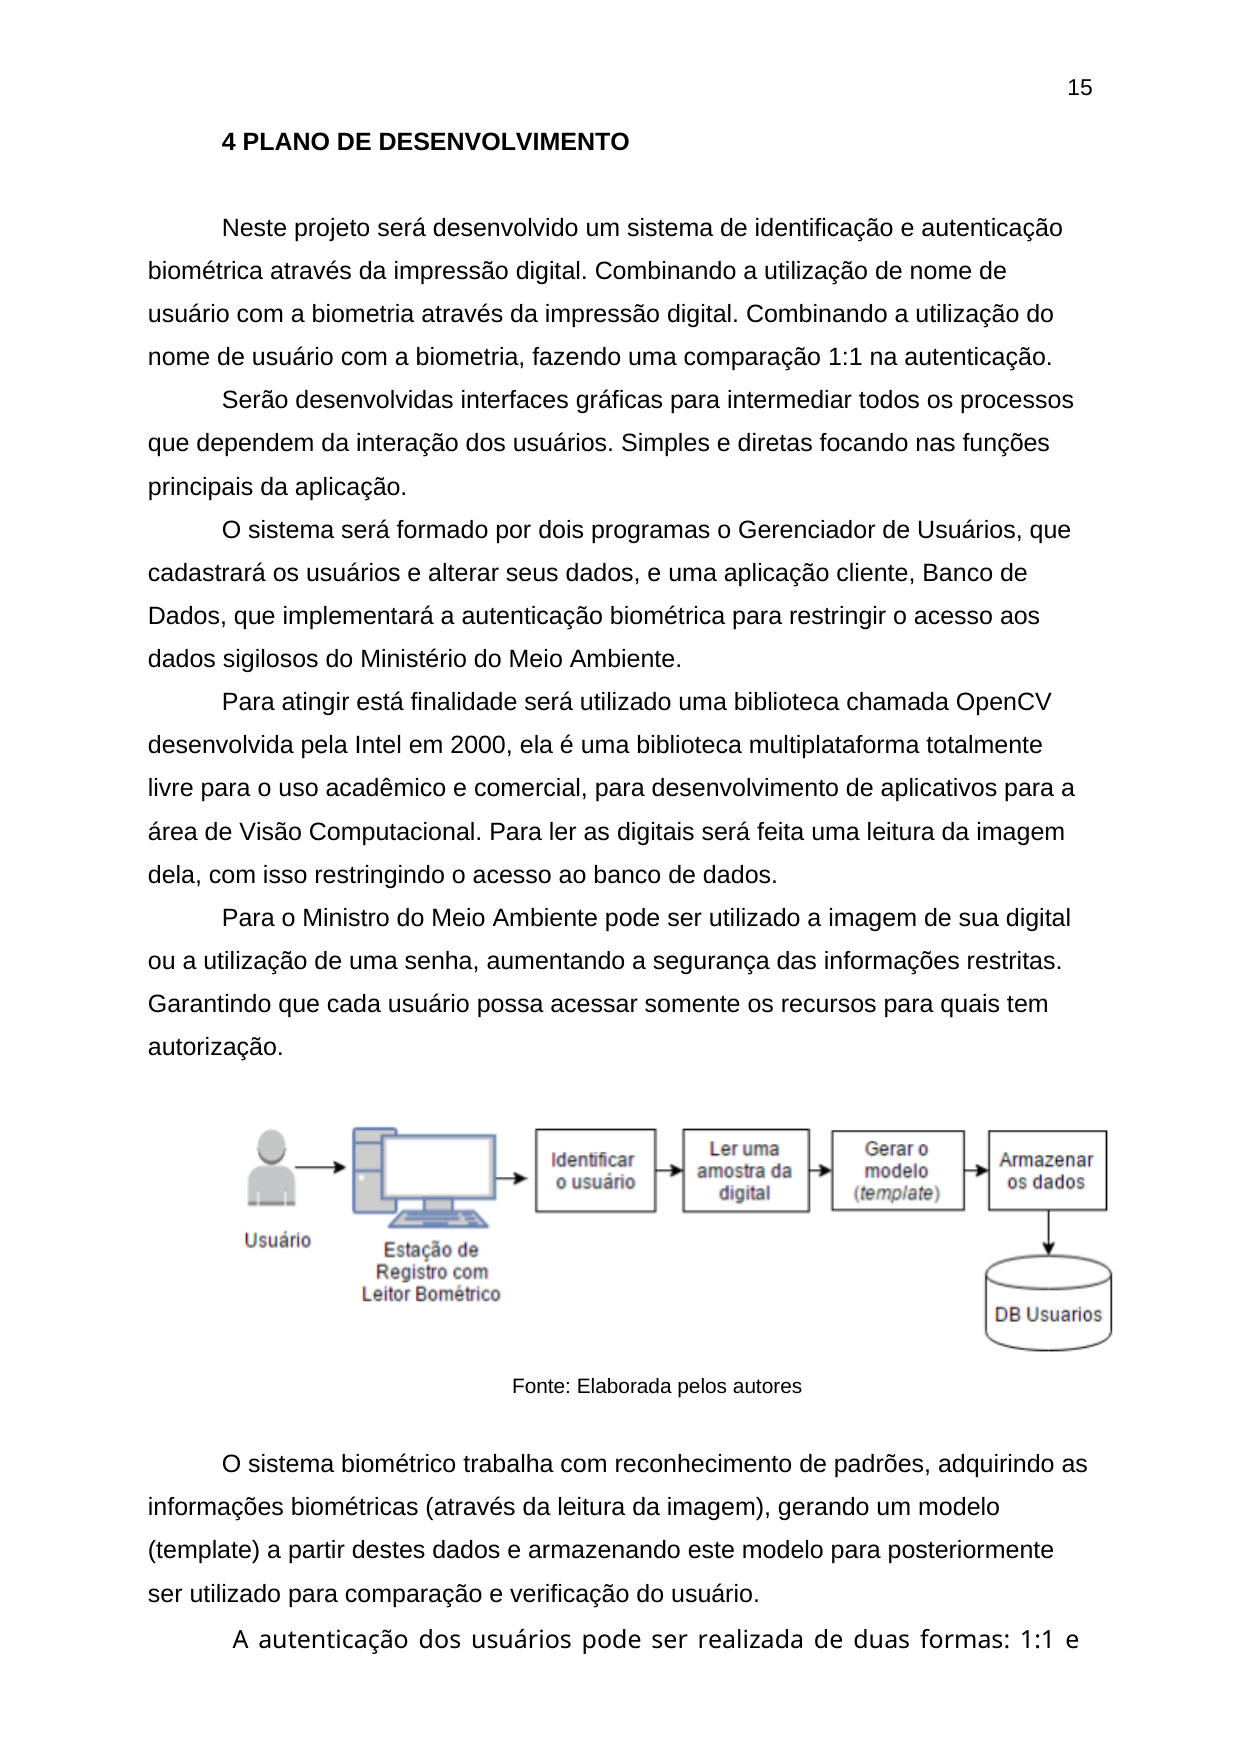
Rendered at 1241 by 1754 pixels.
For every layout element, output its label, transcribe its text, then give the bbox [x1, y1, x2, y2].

text Para atingir está finalidade será utilizado uma biblioteca chamada OpenCV desenvolvida pela Intel em 2000, ela é uma biblioteca multiplataforma totalmente livre para o uso acadêmico e comercial, para desenvolvimento de aplicativos para a área de Visão Computacional. Para ler as digitais será feita uma leitura da imagem dela, com isso restringindo o acesso ao banco de dados. [148, 687, 1092, 888]
text 4 PLANO DE DESENVOLVIMENTO [148, 127, 1092, 155]
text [158, 1622, 1081, 1656]
text Fonte: Elaborada pelos autores [148, 1374, 1092, 1398]
text O sistema biométrico trabalha com reconhecimento de padrões, adquirindo as informações biométricas (através da leitura da imagem), gerando um modelo (template) a partir destes dados e armazenando este modelo para posteriormente ser utilizado para comparação e verificação do usuário. [148, 1449, 1092, 1607]
text O sistema será formado por dois programas o Gerenciador de Usuários, que cadastrará os usuários e alterar seus dados, e uma aplicação cliente, Banco de Dados, que implementará a autenticação biométrica para restringir o acesso aos dados sigilosos do Ministério do Meio Ambiente. [148, 515, 1092, 673]
text Neste projeto será desenvolvido um sistema de identificação e autenticação biométrica através da impressão digital. Combinando a utilização de nome de usuário com a biometria através da impressão digital. Combinando a utilização do nome de usuário com a biometria, fazendo uma comparação 1:1 na autenticação. [148, 213, 1092, 371]
text Para o Ministro do Meio Ambiente pode ser utilizado a imagem de sua digital ou a utilização de uma senha, aumentando a segurança das informações restritas. Garantindo que cada usuário possa acessar somente os recursos para quais tem autorização. [148, 903, 1092, 1061]
text Serão desenvolvidas interfaces gráficas para intermediar todos os processos que dependem da interação dos usuários. Simples e diretas focando nas funções principais da aplicação. [148, 385, 1092, 500]
picture [221, 1118, 1142, 1361]
